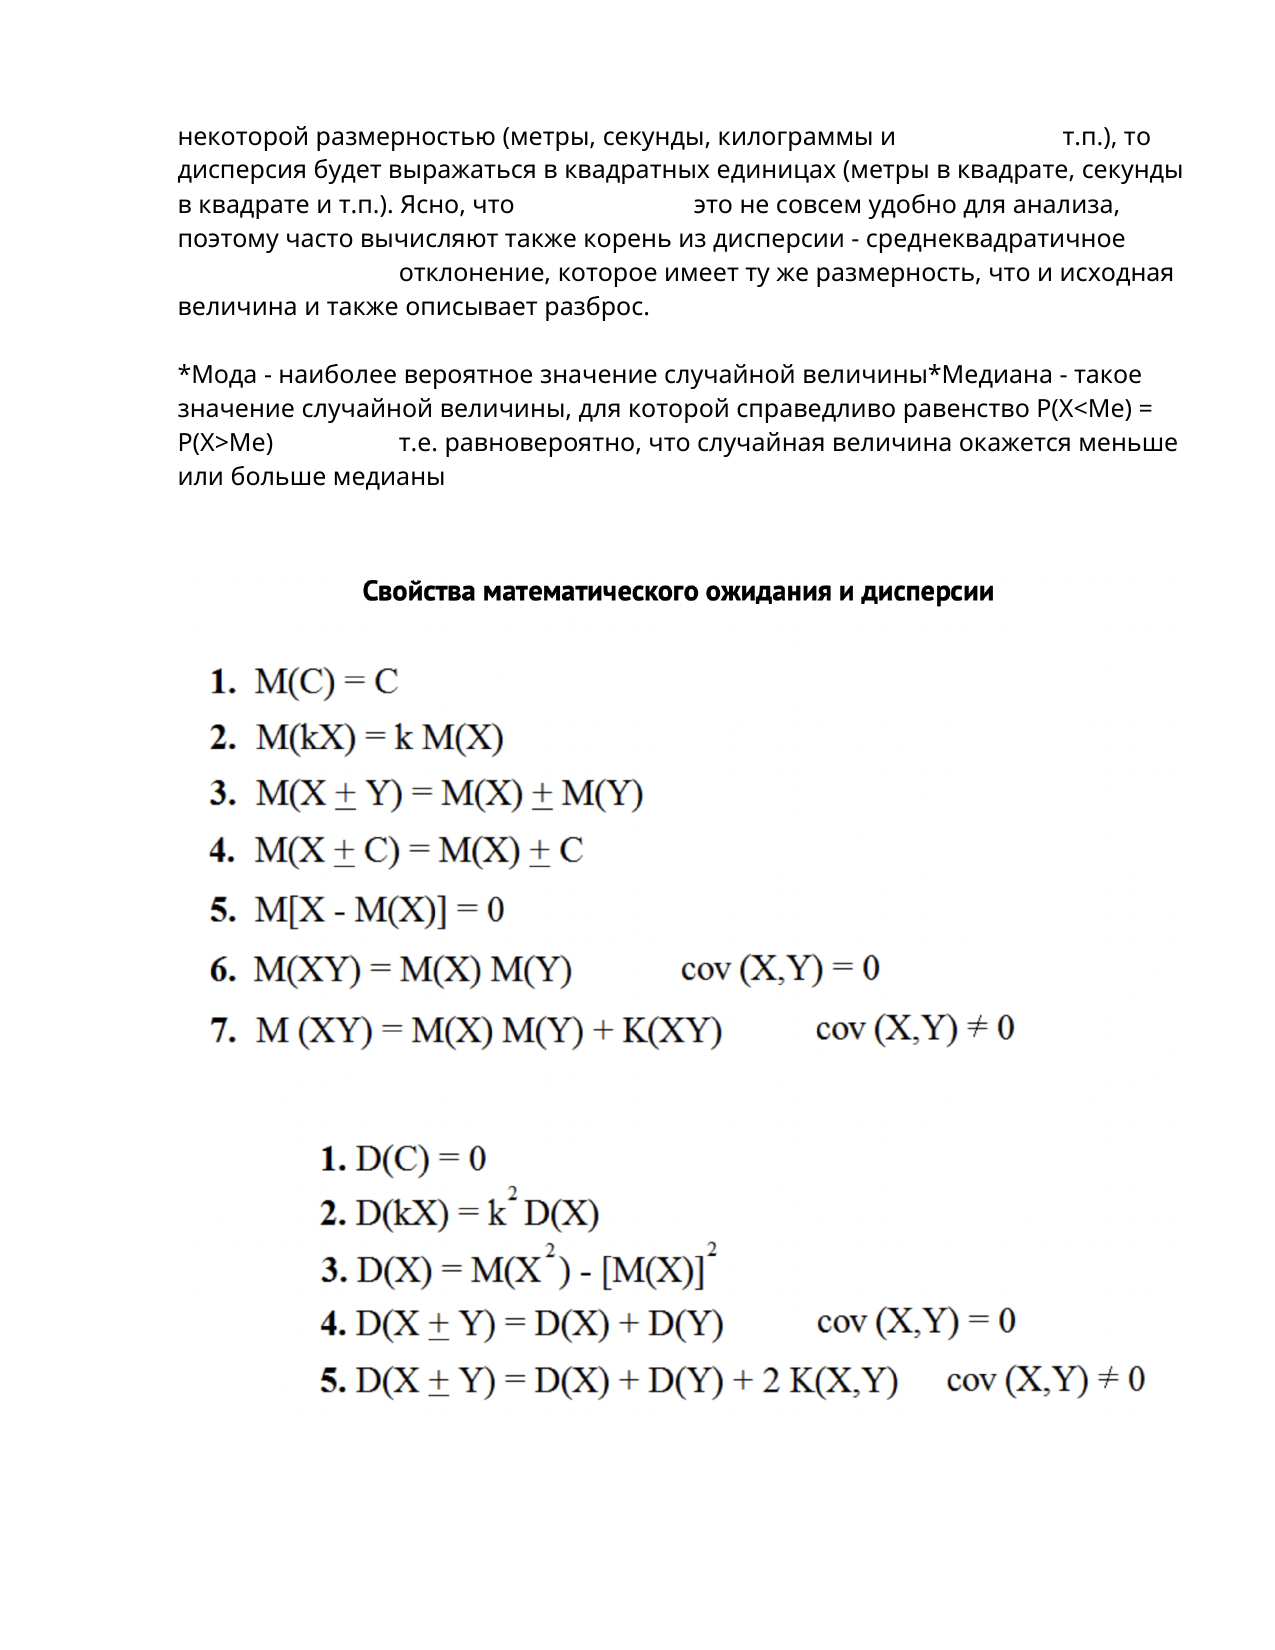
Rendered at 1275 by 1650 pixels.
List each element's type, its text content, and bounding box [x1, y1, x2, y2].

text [177, 118, 1186, 322]
text *Мода - наиболее вероятное значение случайной величины *Медиана - такое значение случайной величины, для которой справедливо равенство P(X<Me) = P(X>Me) т.е. равновероятно, что случайная величина окажется меньше или больше медианы [177, 357, 1186, 493]
picture [177, 561, 1187, 1421]
